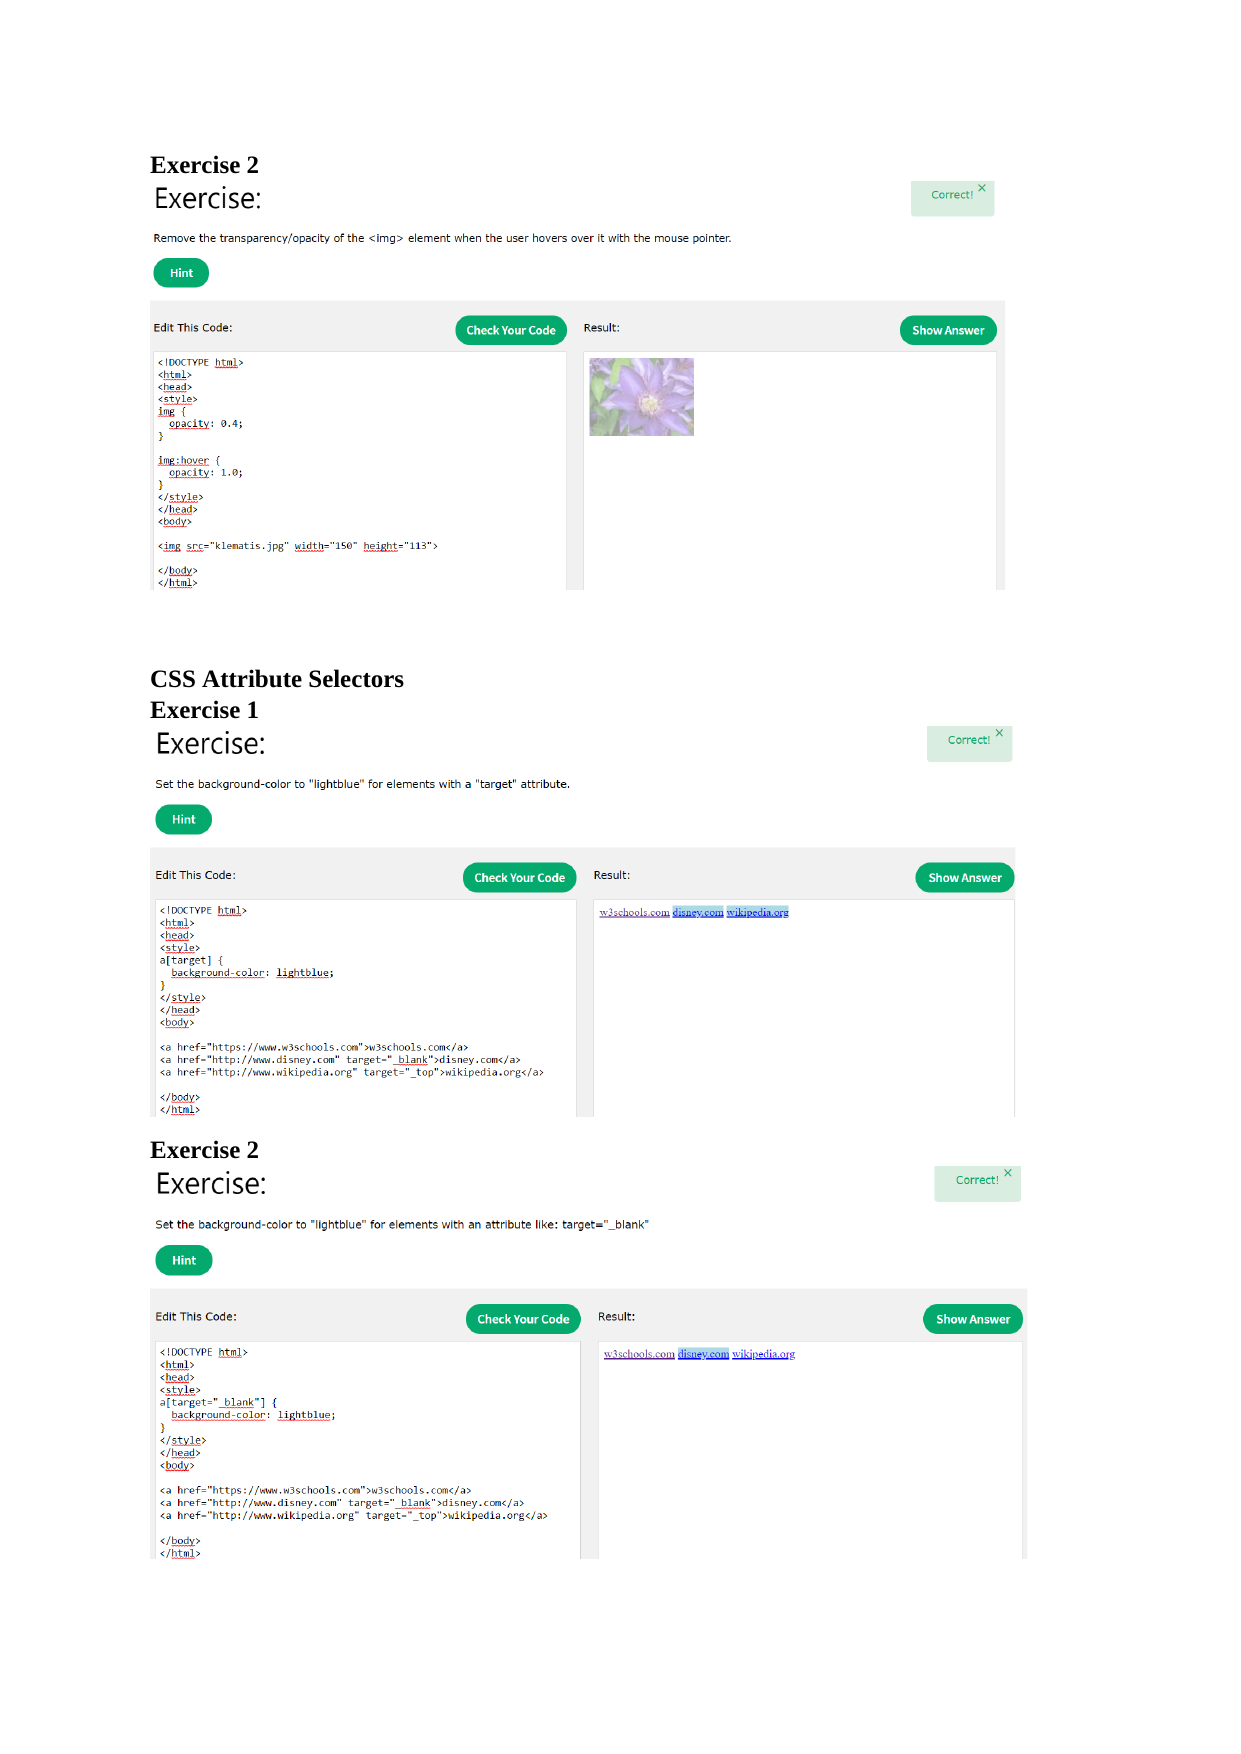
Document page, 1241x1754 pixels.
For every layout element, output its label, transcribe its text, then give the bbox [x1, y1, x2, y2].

text Exercise 1 [150, 695, 1090, 724]
picture [150, 726, 1016, 1117]
picture [150, 181, 1005, 590]
picture [150, 1166, 1028, 1559]
text Exercise 2 [150, 1136, 1090, 1164]
subtitle CSS Attribute Selectors [150, 664, 1090, 693]
text Exercise 2 [150, 150, 1090, 179]
